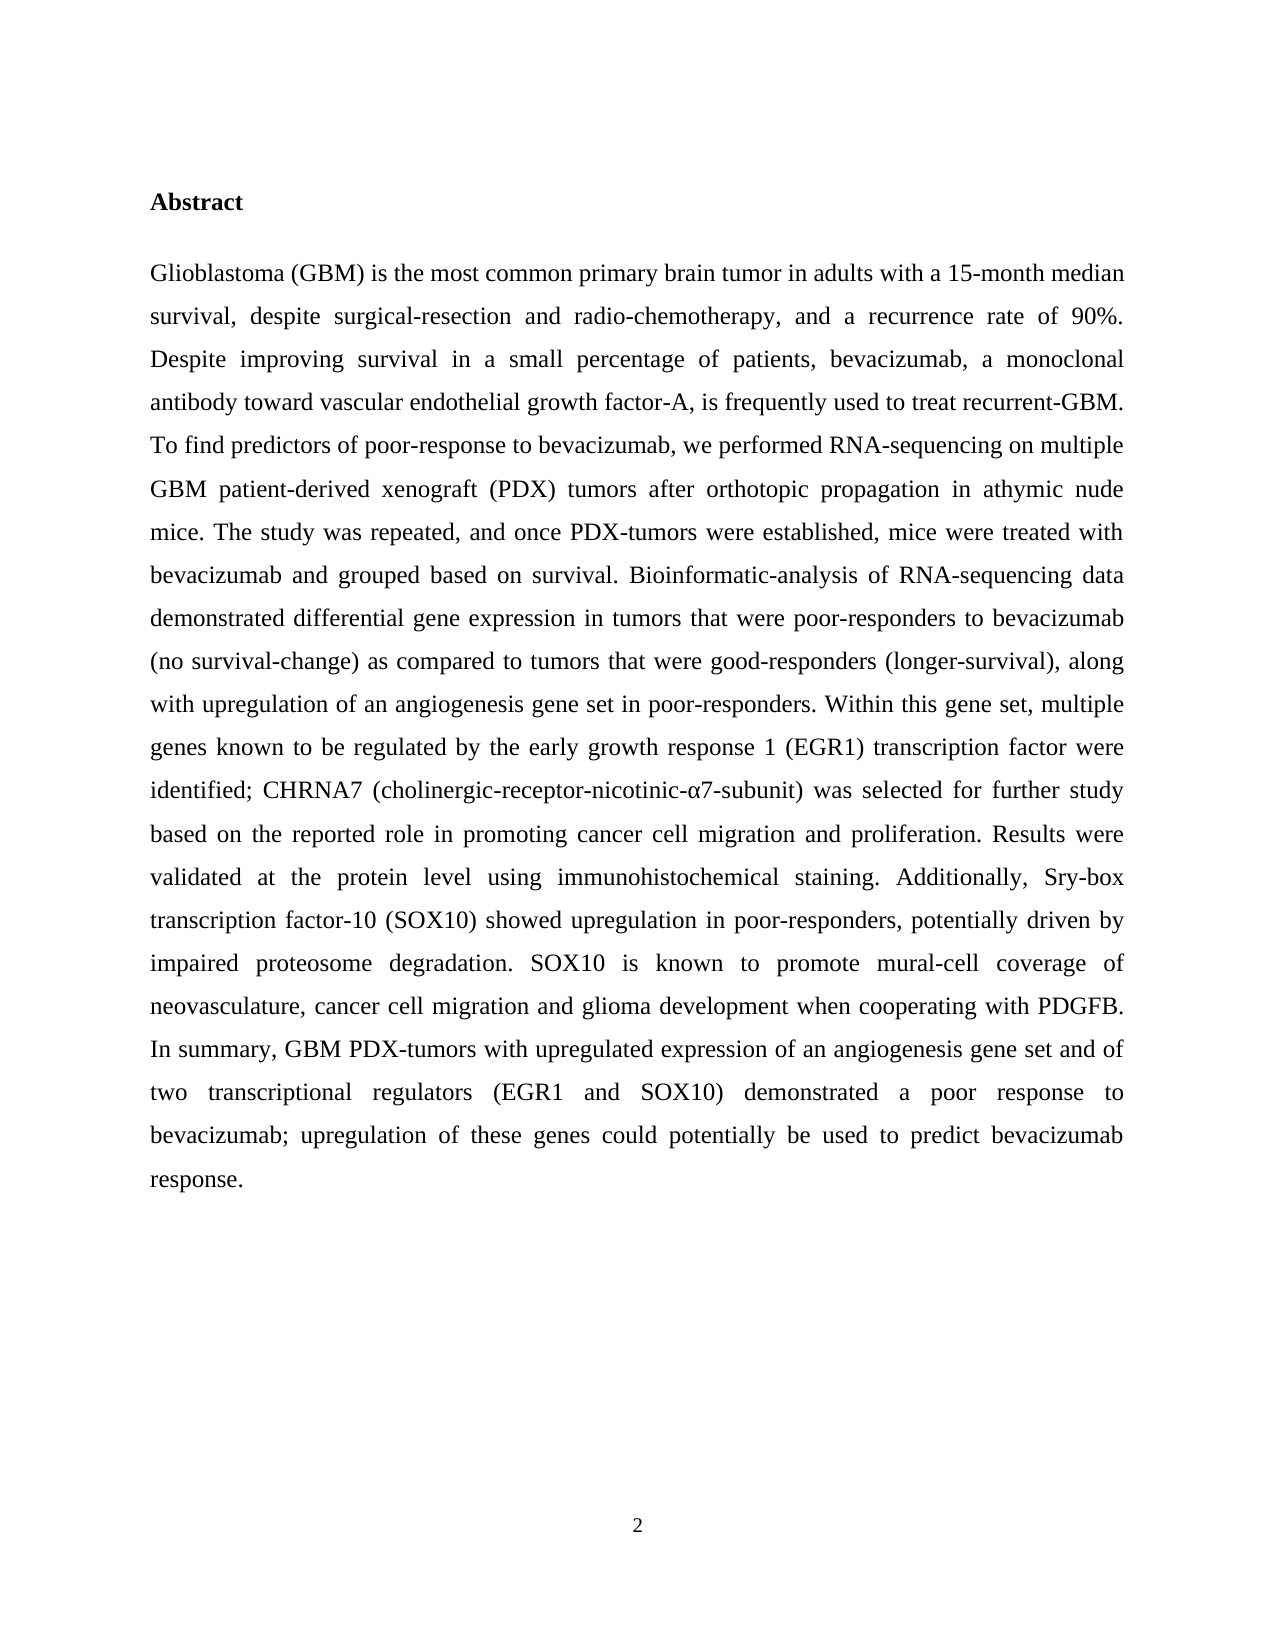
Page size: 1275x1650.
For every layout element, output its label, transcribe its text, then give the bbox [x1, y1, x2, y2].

text Abstract [150, 187, 1125, 216]
text Glioblastoma (GBM) is the most common primary brain tumor in adults with a 15-month median survival, despite surgical-resection and radio-chemotherapy, and a recurrence rate of 90%. Despite improving survival in a small percentage of patients, bevacizumab, a monoclonal antibody toward vascular endothelial growth factor-A, is frequently used to treat recurrent-GBM. To find predictors of poor-response to bevacizumab, we performed RNA-sequencing on multiple GBM patient-derived xenograft (PDX) tumors after orthotopic propagation in athymic nude mice. The study was repeated, and once PDX-tumors were established, mice were treated with bevacizumab and grouped based on survival. Bioinformatic-analysis of RNA-sequencing data demonstrated differential gene expression in tumors that were poor-responders to bevacizumab (no survival-change) as compared to tumors that were good-responders (longer-survival), along with upregulation of an angiogenesis gene set in poor-responders. Within this gene set, multiple genes known to be regulated by the early growth response 1 (EGR1) transcription factor were identified; CHRNA7 (cholinergic-receptor-nicotinic-α7-subunit) was selected for further study based on the reported role in promoting cancer cell migration and proliferation. Results were validated at the protein level using immunohistochemical staining. Additionally, Sry-box transcription factor-10 (SOX10) showed upregulation in poor-responders, potentially driven by impaired proteosome degradation. SOX10 is known to promote mural-cell coverage of neovasculature, cancer cell migration and glioma development when cooperating with PDGFB. In summary, GBM PDX-tumors with upregulated expression of an angiogenesis gene set and of two transcriptional regulators (EGR1 and SOX10) demonstrated a poor response to bevacizumab; upregulation of these genes could potentially be used to predict bevacizumab response. [150, 258, 1125, 1192]
